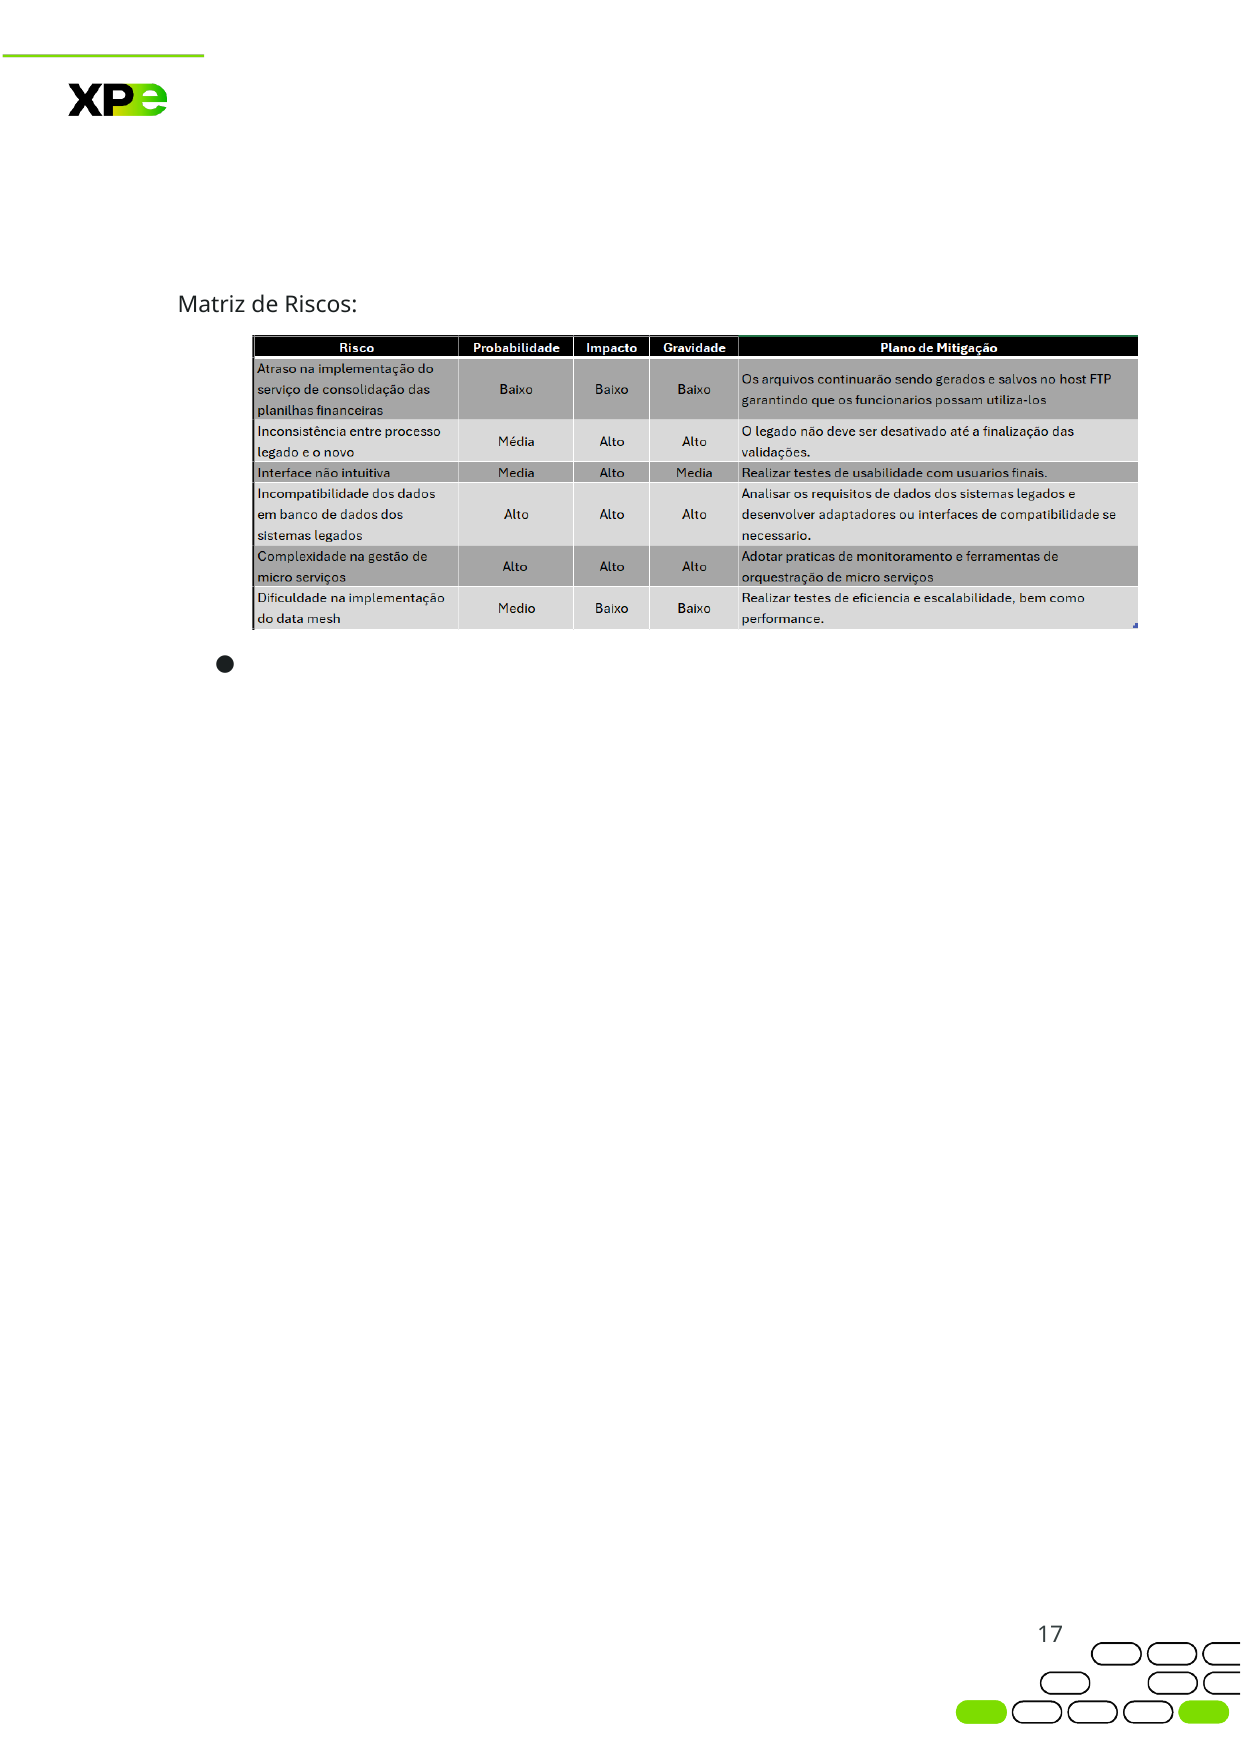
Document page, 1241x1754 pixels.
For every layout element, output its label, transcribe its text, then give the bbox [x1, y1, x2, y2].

text Matriz de Riscos: [177, 288, 1063, 319]
picture [252, 335, 1138, 630]
picture [2, 51, 205, 148]
picture [955, 1642, 1241, 1724]
